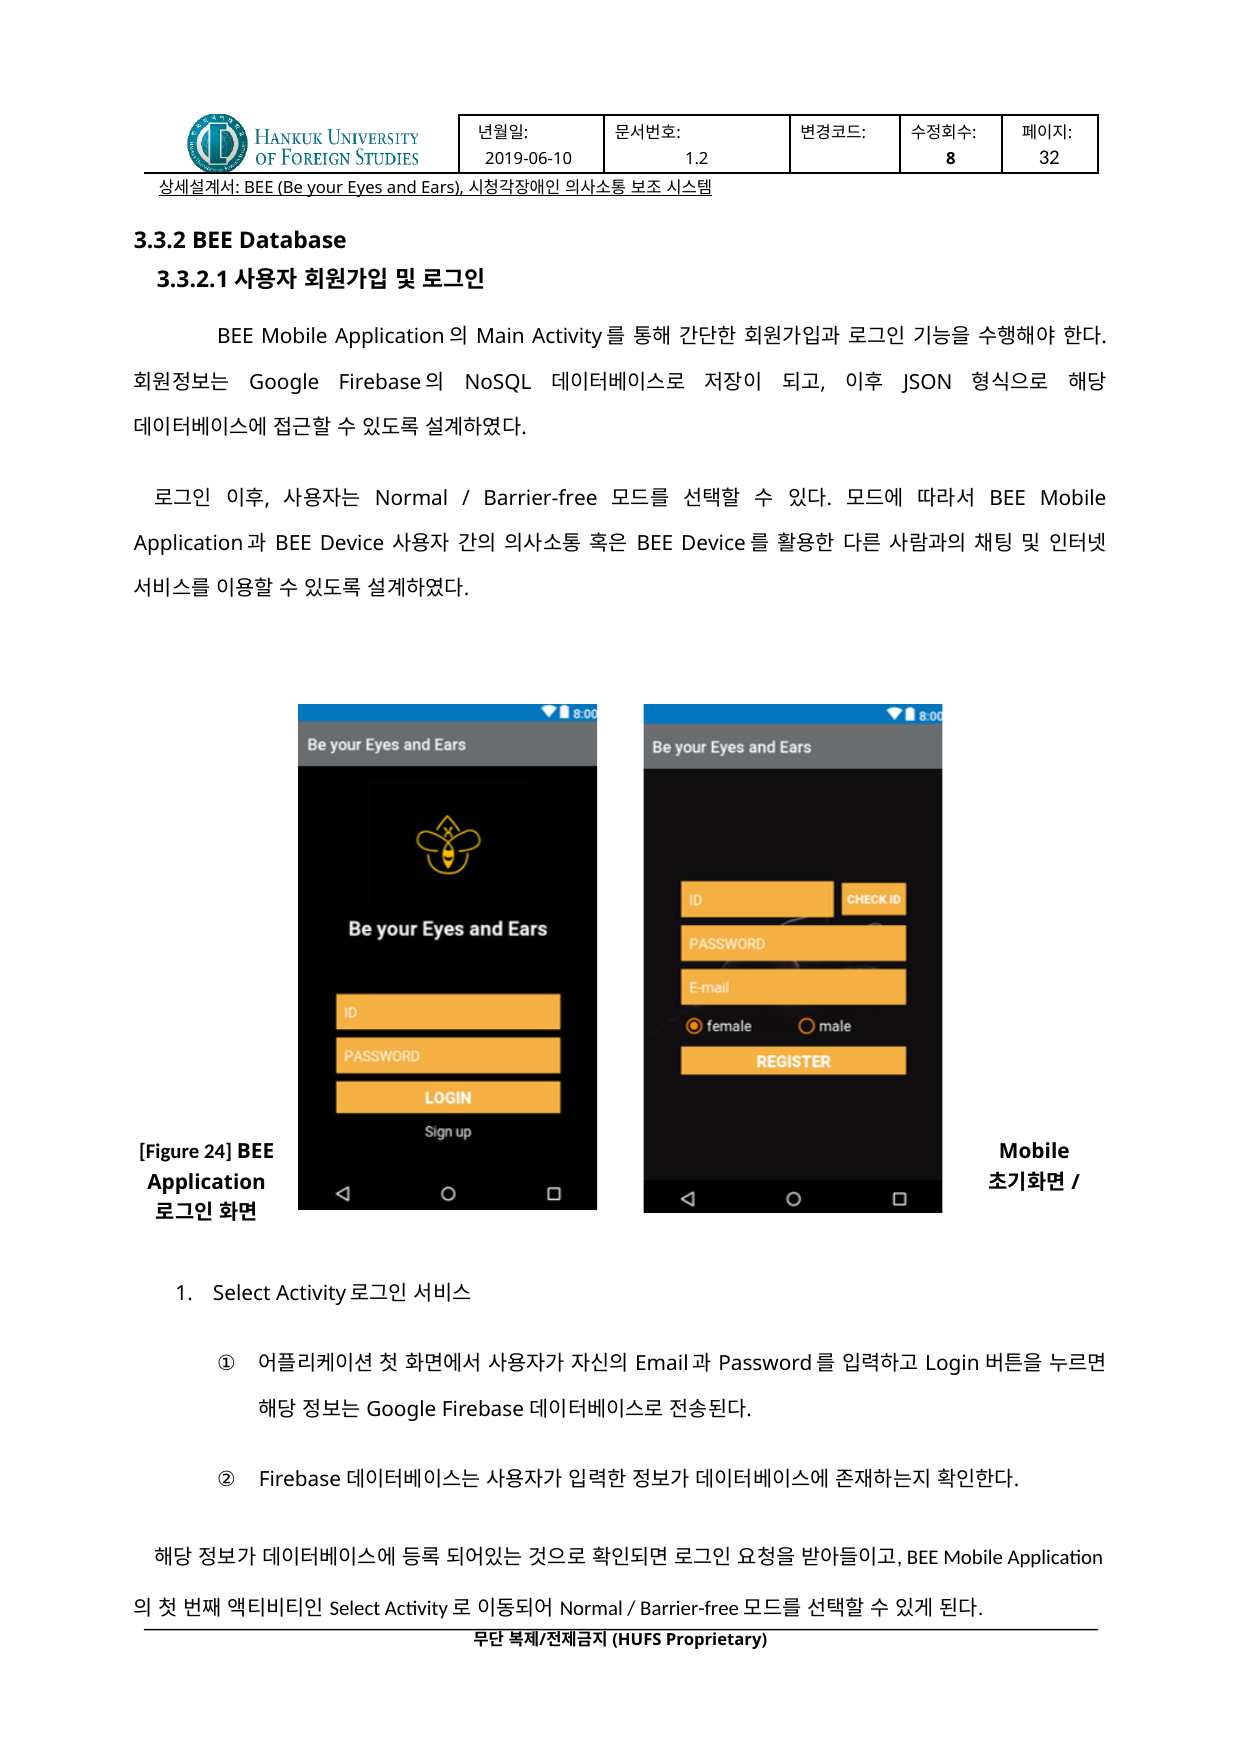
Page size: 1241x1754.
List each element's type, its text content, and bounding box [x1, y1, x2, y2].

text 로그인 이후, 사용자는 Normal / Barrier-free 모드를 선택할 수 있다. 모드에 따라서 BEE Mobile Application과 BEE Device 사용자 간의 의사소통 혹은 BEE Device를 활용한 다른 사람과의 채팅 및 인터넷 서비스를 이용할 수 있도록 설계하였다. [133, 481, 1107, 602]
picture [642, 704, 942, 1211]
subtitle 3.3.2 BEE Database [133, 224, 1107, 255]
list Select Activity로그인 서비스 [175, 1276, 1107, 1306]
text [Figure ] BEE Mobile Application 초기화면 / 로그인 화면 [133, 1137, 1107, 1226]
text BEE Mobile Application의 Main Activity를 통해 간단한 회원가입과 로그인 기능을 수행해야 한다. 회원정보는 Google Firebase의 NoSQL 데이터베이스로 저장이 되고, 이후 JSON 형식으로 해당 데이터베이스에 접근할 수 있도록 설계하였다. [133, 319, 1107, 441]
subtitle 3.3.2.1 사용자 회원가입 및 로그인 [133, 261, 1107, 294]
list Firebase 데이터베이스는 사용자가 입력한 정보가 데이터베이스에 존재하는지 확인한다. [217, 1462, 1107, 1492]
list 어플리케이션 첫 화면에서 사용자가 자신의 Email과 Password를 입력하고 Login 버튼을 누르면 해당 정보는 Google Firebase 데이터베이스로 전송된다. [217, 1346, 1107, 1422]
picture [297, 704, 597, 1208]
text 해당 정보가 데이터베이스에 등록 되어있는 것으로 확인되면 로그인 요청을 받아들이고, BEE Mobile Application의 첫 번째 액티비티인 Select Activity로 이동되어 Normal / Barrier-free 모드를 선택할 수 있게 된다. [133, 1524, 1119, 1625]
picture [187, 114, 419, 172]
